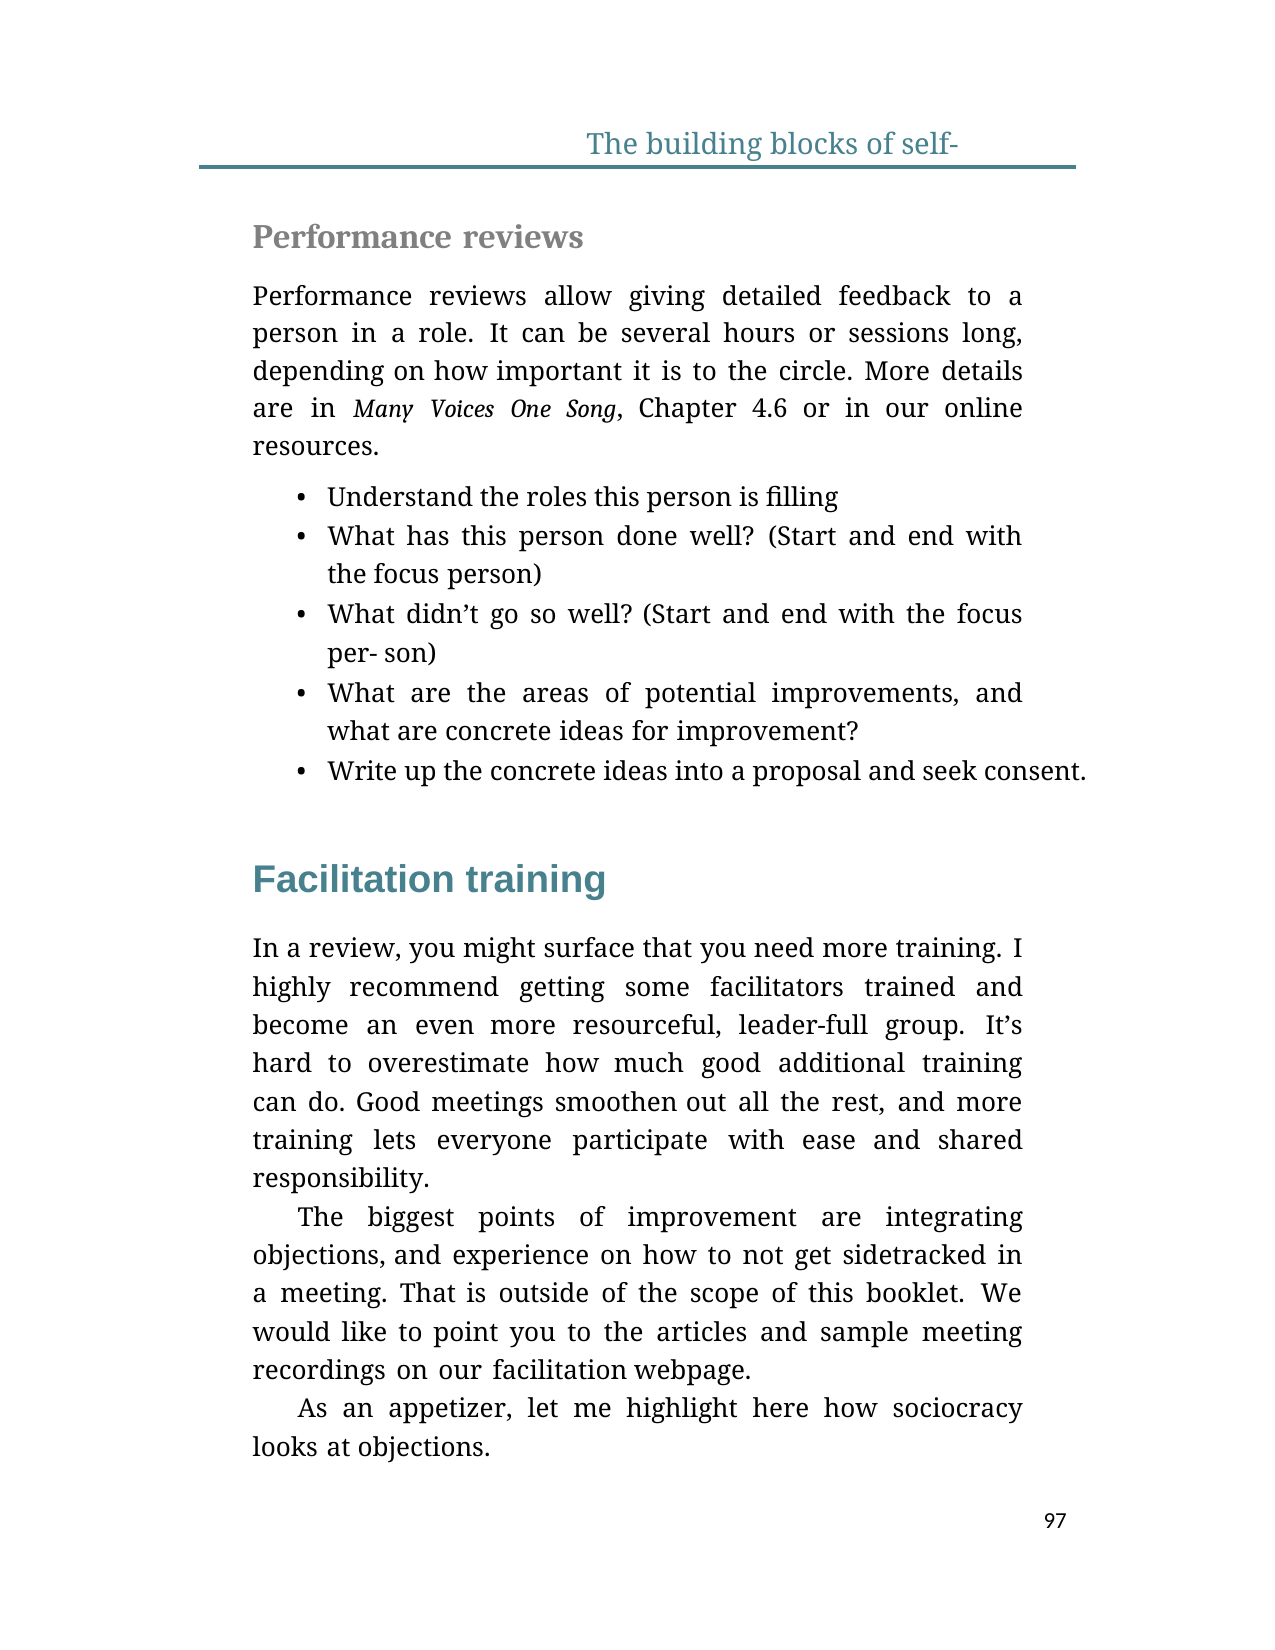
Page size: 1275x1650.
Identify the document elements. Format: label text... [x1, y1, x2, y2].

list What didn’t go so well? (Start and end with the focus per- son) [296, 596, 1023, 670]
list What are the areas of potential improvements, and what are concrete ideas for improvement? [296, 674, 1023, 748]
subtitle Facilitation training [252, 856, 1096, 900]
list What has this person done well? (Start and end with the focus person) [296, 518, 1023, 592]
text Performance reviews allow giving detailed feedback to a person in a role. It can be several hours or sessions long, depending on how important it is to the circle. More details are in Many Voices One Song, Chapter 4.6 or in our online resources. [252, 277, 1023, 463]
list Write up the concrete ideas into a proposal and seek consent. [296, 753, 1096, 788]
text The biggest points of improvement are integrating objections, and experience on how to not get sidetracked in a meeting. That is outside of the scope of this booklet. We would like to point you to the articles and sample meeting recordings on our facilitation webpage. [252, 1198, 1023, 1387]
subtitle Performance reviews [252, 218, 1096, 257]
text In a review, you might surface that you need more training. I highly recommend getting some facilitators trained and become an even more resourceful, leader-full group. It’s hard to overestimate how much good additional training can do. Good meetings smoothen out all the rest, and more training lets everyone participate with ease and shared responsibility. [252, 930, 1023, 1195]
list Understand the roles this person is filling [296, 478, 1096, 514]
text As an appetizer, let me highlight here how sociocracy looks at objections. [252, 1390, 1023, 1464]
